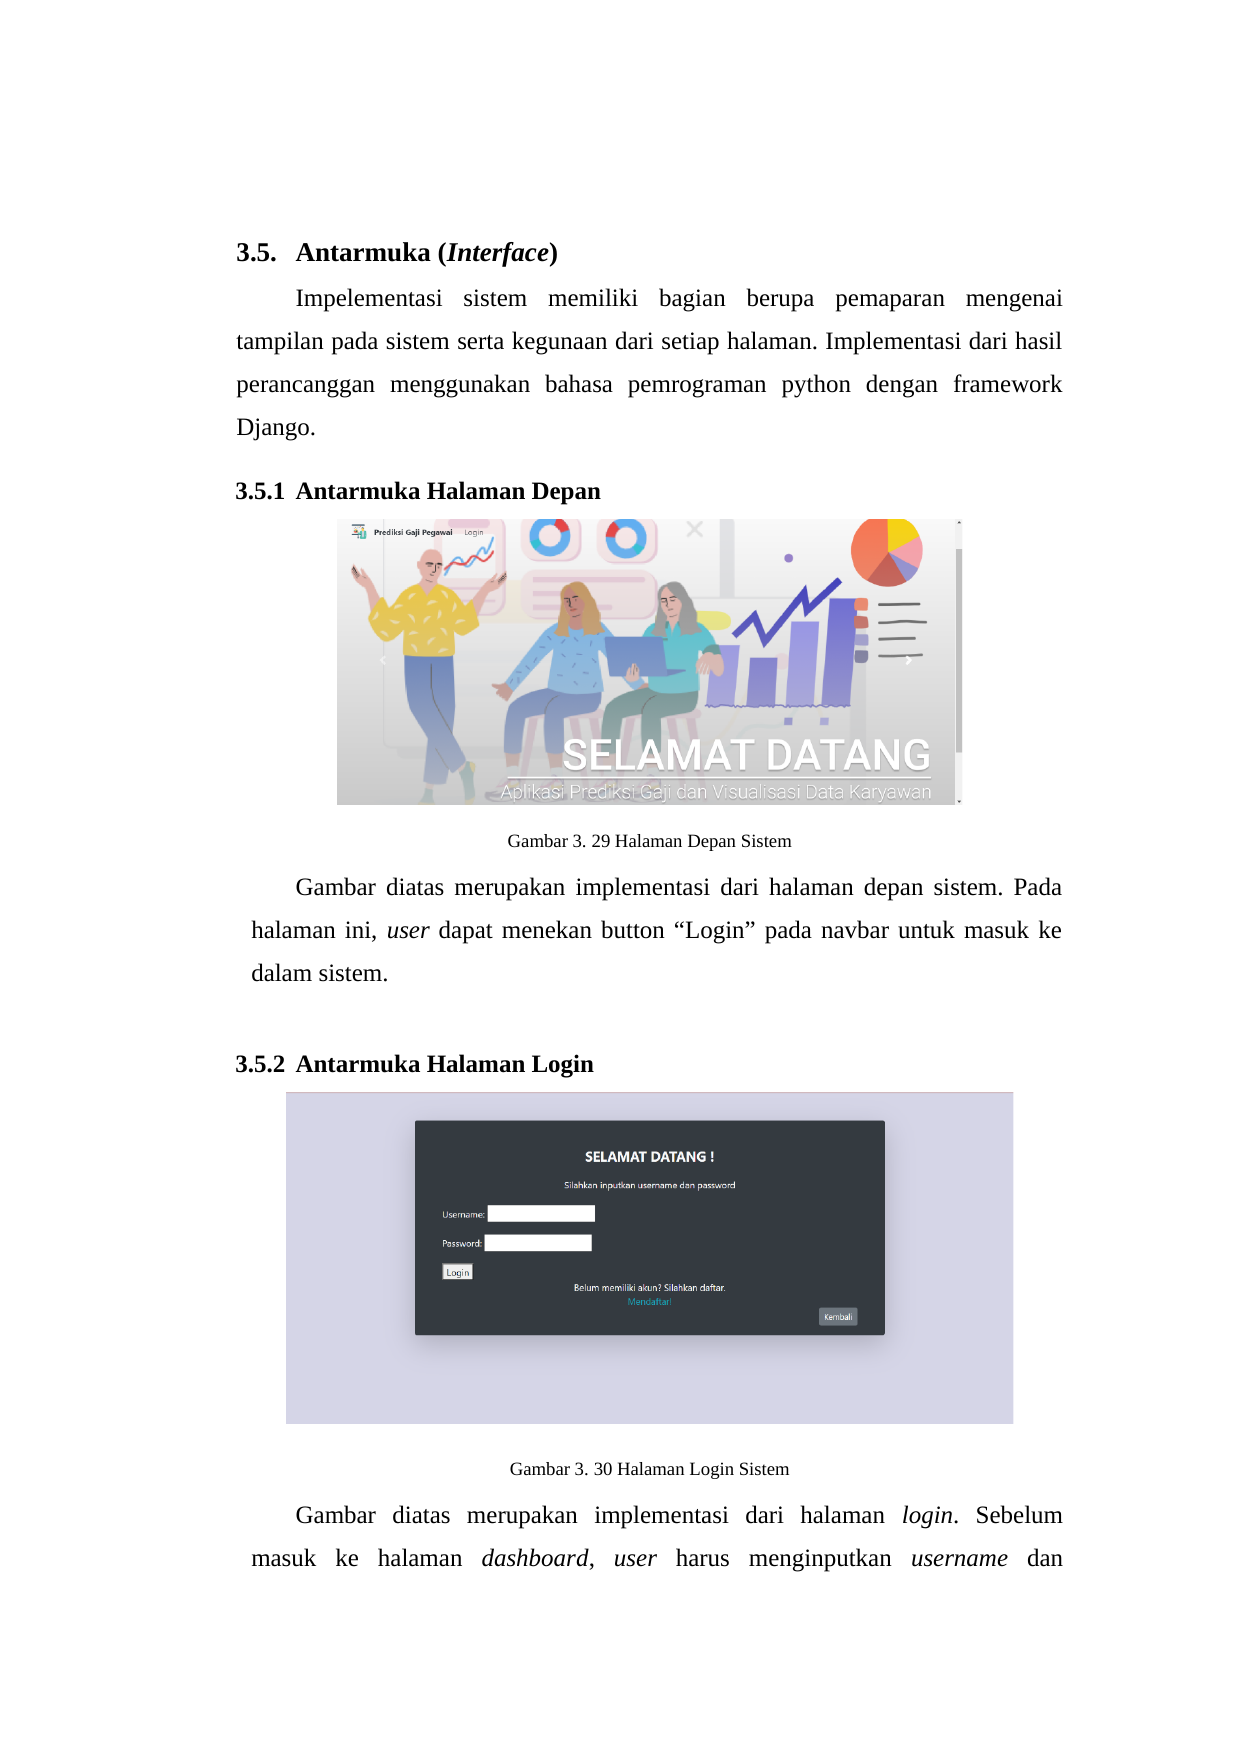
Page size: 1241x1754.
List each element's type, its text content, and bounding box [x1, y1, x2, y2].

picture [286, 1092, 1014, 1424]
picture [337, 519, 963, 805]
text Gambar diatas merupakan implementasi dari halaman depan sistem. Pada halaman ini, user dapat menekan button “Login” pada navbar untuk masuk ke dalam sistem. [251, 872, 1063, 987]
subtitle Antarmuka Halaman Login [235, 1049, 1063, 1078]
subtitle Antarmuka (Interface) [236, 236, 1063, 267]
text Gambar 3. 29 Halaman Depan Sistem [236, 830, 1063, 851]
subtitle Antarmuka Halaman Depan [235, 476, 1063, 505]
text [251, 1500, 1063, 1572]
text Impelementasi sistem memiliki bagian berupa pemaparan mengenai tampilan pada sistem serta kegunaan dari setiap halaman. Implementasi dari hasil perancanggan menggunakan bahasa pemrograman python dengan framework Django. [236, 283, 1063, 441]
text Gambar 3. 30 Halaman Login Sistem [236, 1458, 1063, 1479]
